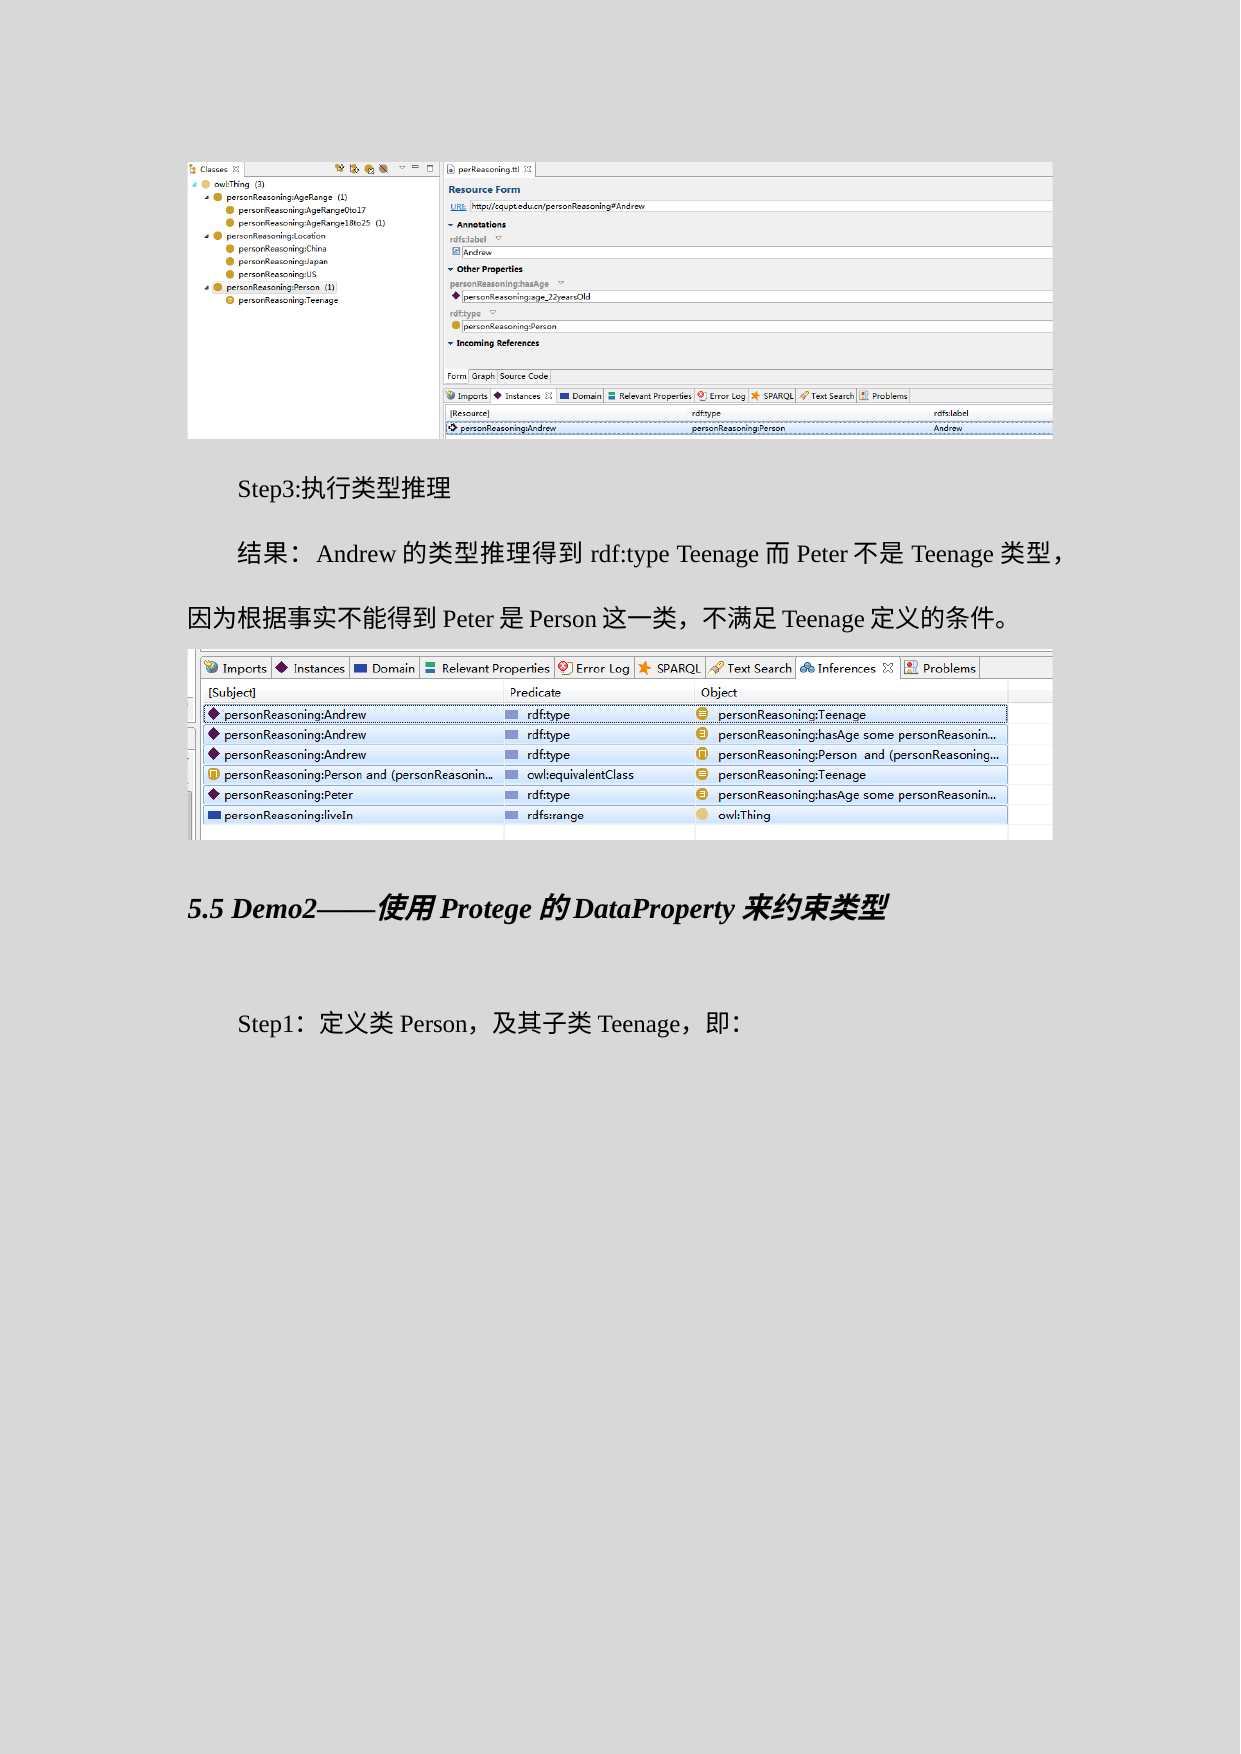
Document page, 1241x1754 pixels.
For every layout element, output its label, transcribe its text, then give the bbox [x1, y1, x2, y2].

text Step1：定义类Person，及其子类Teenage，即： [187, 989, 1053, 1054]
text 5.5 Demo2——使用Protege的DataProperty来约束类型 [187, 874, 1053, 939]
picture [187, 162, 1053, 439]
text 结果：Andrew的类型推理得到rdf:type Teenage而Peter不是Teenage类型，因为根据事实不能得到Peter是Person这一类，不满足Teenage定义的条件。 [187, 519, 1053, 649]
text Step3:执行类型推理 [187, 454, 1053, 519]
picture [187, 649, 1053, 840]
